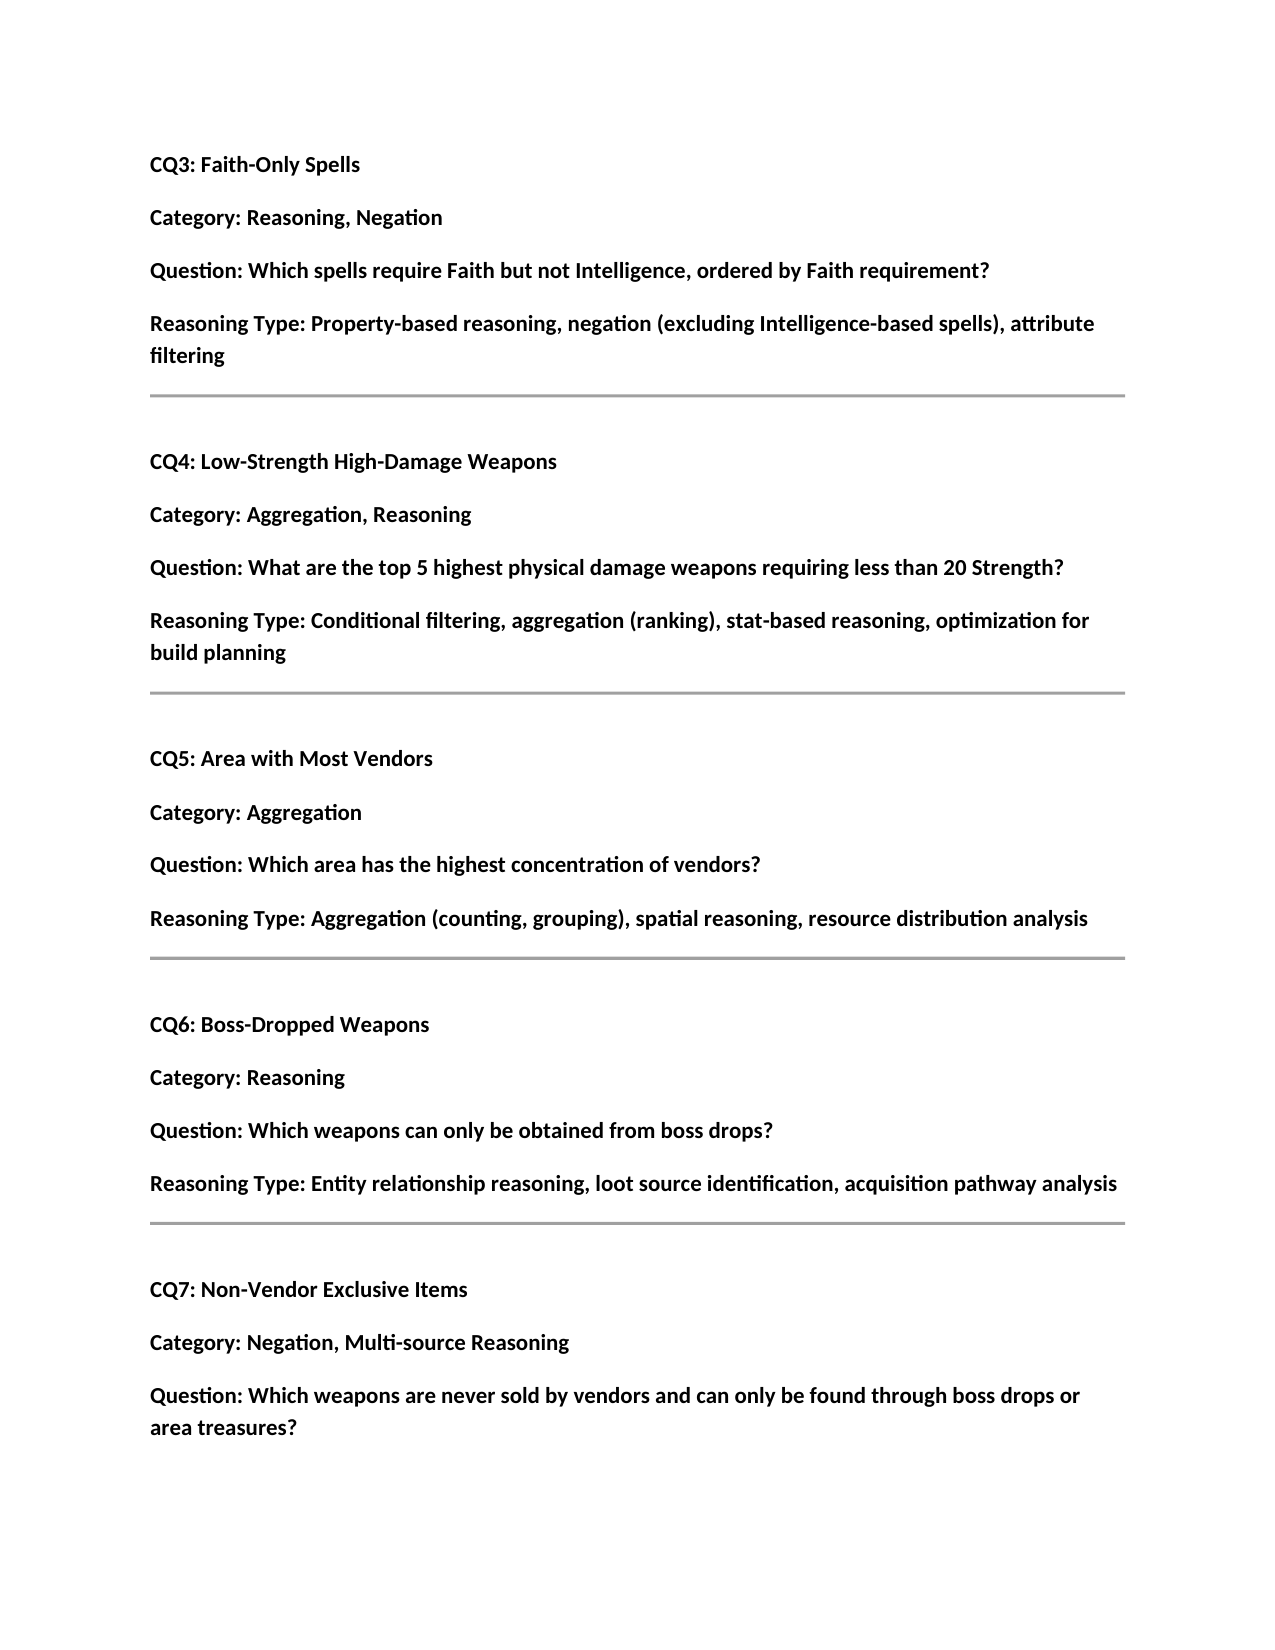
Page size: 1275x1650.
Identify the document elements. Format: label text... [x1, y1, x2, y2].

text CQ4: Low-Strength High-Damage Weapons [150, 447, 1125, 475]
text Question: Which area has the highest concentration of vendors? [150, 851, 1125, 879]
text Reasoning Type: Conditional filtering, aggregation (ranking), stat-based reasoning, optimization for build planning [150, 606, 1125, 667]
text Reasoning Type: Property-based reasoning, negation (excluding Intelligence-based spells), attribute filtering [150, 309, 1125, 369]
text Category: Reasoning, Negation [150, 203, 1125, 231]
text Category: Negation, Multi-source Reasoning [150, 1328, 1125, 1356]
text Question: What are the top 5 highest physical damage weapons requiring less than 20 Strength? [150, 553, 1125, 581]
text Question: Which spells require Faith but not Intelligence, ordered by Faith requirement? [150, 256, 1125, 284]
text CQ3: Faith-Only Spells [150, 150, 1125, 178]
text CQ6: Boss-Dropped Weapons [150, 1010, 1125, 1038]
text CQ5: Area with Most Vendors [150, 744, 1125, 773]
text Category: Aggregation, Reasoning [150, 500, 1125, 528]
text Question: Which weapons can only be obtained from boss drops? [150, 1116, 1125, 1144]
text Reasoning Type: Entity relationship reasoning, loot source identification, acquisition pathway analysis [150, 1169, 1125, 1197]
text Category: Reasoning [150, 1063, 1125, 1091]
text Question: Which weapons are never sold by vendors and can only be found through boss drops or area treasures? [150, 1381, 1125, 1441]
text CQ7: Non-Vendor Exclusive Items [150, 1275, 1125, 1303]
text Category: Aggregation [150, 798, 1125, 826]
text Reasoning Type: Aggregation (counting, grouping), spatial reasoning, resource distribution analysis [150, 904, 1125, 932]
